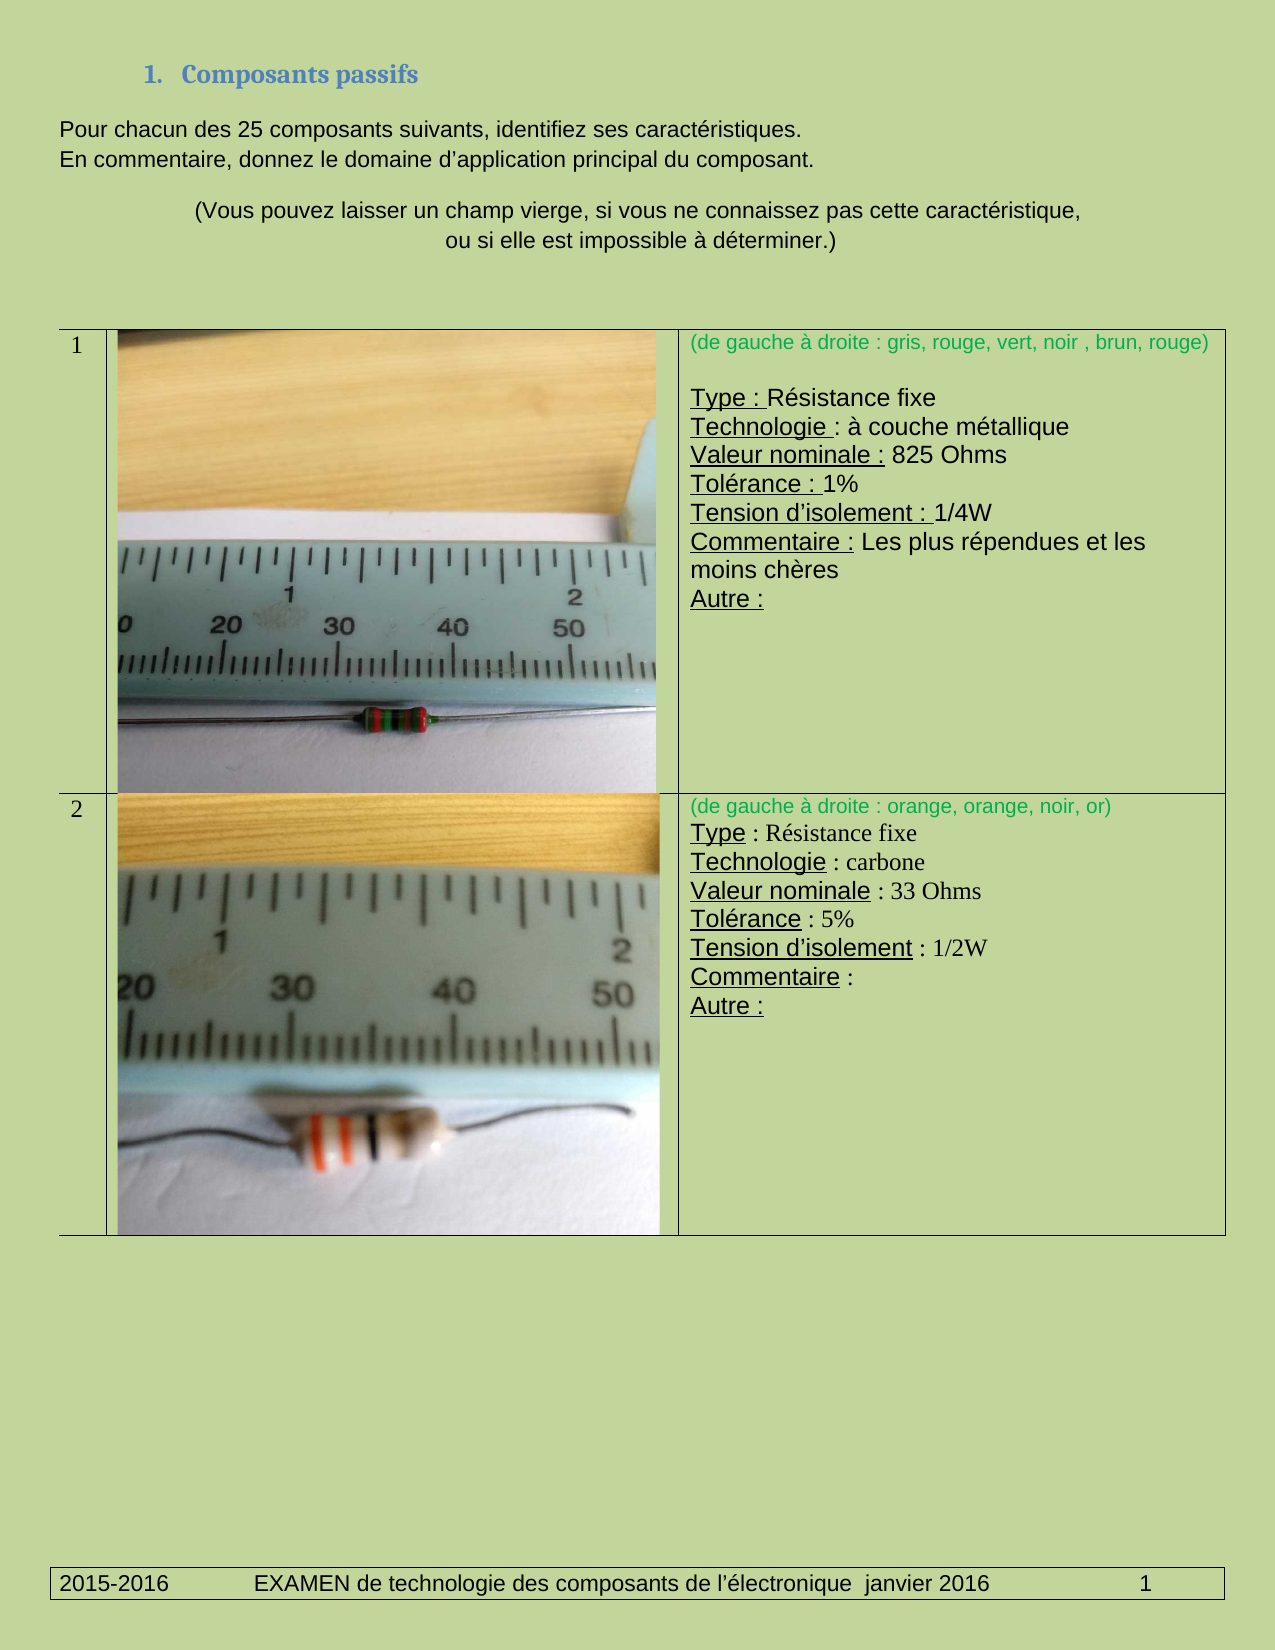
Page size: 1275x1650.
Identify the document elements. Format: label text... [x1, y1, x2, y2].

table_cell [107, 794, 117, 1235]
table_header (de gauche à droite : gris, rouge, vert, noir , brun, rouge) Type : Résistance fixe Technologie : à couche métallique Valeur nominale : 825 Ohms Tolérance : 1% Tension d’isolement : 1/4W Commentaire : Les plus répendues et les moins chères Autre : [679, 330, 1225, 793]
table_cell (de gauche à droite : orange, orange, noir, or) Type : Résistance fixe Technologie : carbone Valeur nominale : 33 Ohms Tolérance : 5% Tension d’isolement : 1/2W Commentaire : Autre : [679, 794, 1225, 1235]
subtitle Composants passifs [144, 59, 1216, 90]
table_header 1 [59, 330, 106, 793]
table_header [656, 330, 678, 793]
table_cell [660, 794, 678, 1235]
text (Vous pouvez laisser un champ vierge, si vous ne connaissez pas cette caractéristique, ou si elle est impossible à déterminer.) [59, 197, 1216, 253]
table_header [107, 330, 117, 793]
table_cell 2 [59, 794, 106, 1235]
text Pour chacun des 25 composants suivants, identifiez ses caractéristiques. En commentaire, donnez le domaine d’application principal du composant. [59, 116, 1216, 172]
picture [117, 330, 660, 1235]
